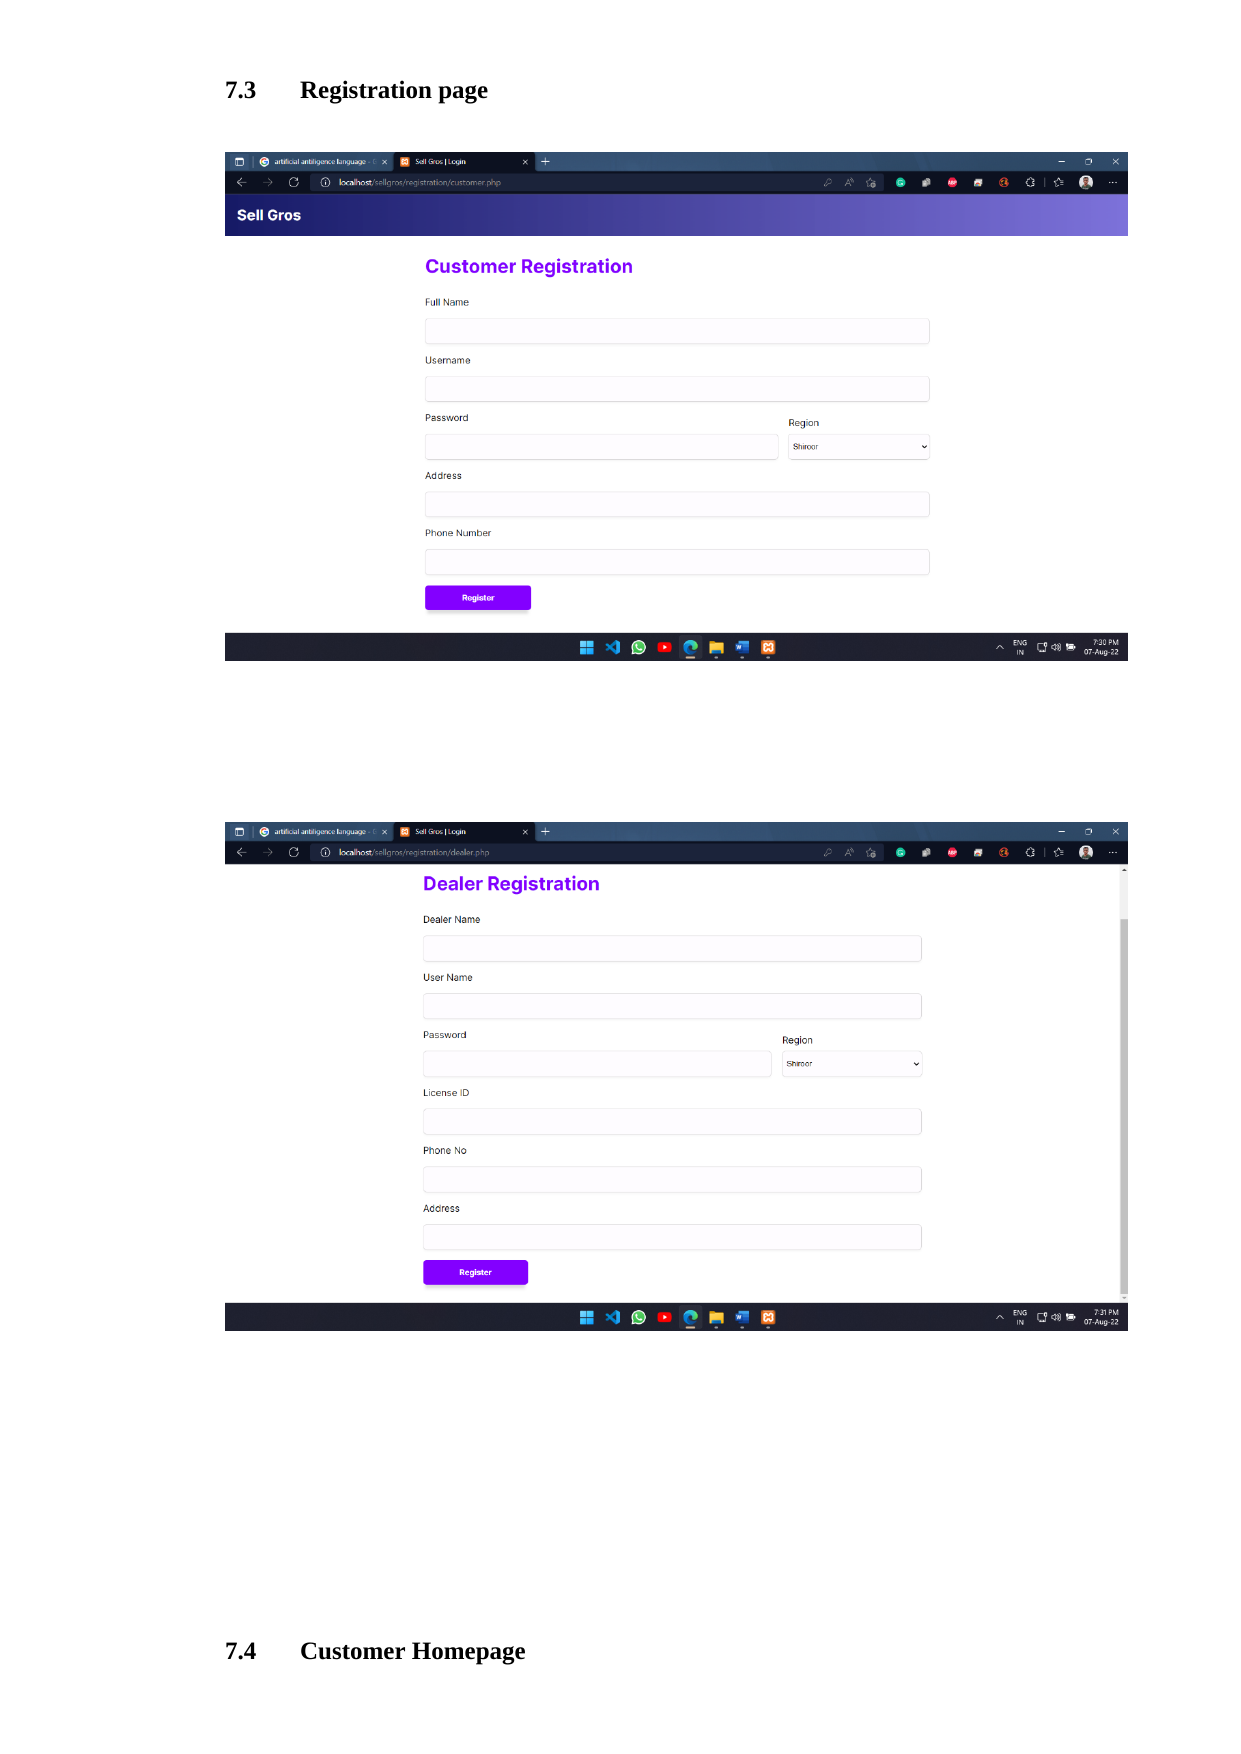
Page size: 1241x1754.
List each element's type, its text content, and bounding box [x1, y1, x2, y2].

text 7.3 Registration page [225, 75, 1128, 104]
text 7.4 Customer Homepage [225, 1636, 1128, 1664]
picture [225, 822, 1128, 1331]
picture [225, 152, 1128, 661]
